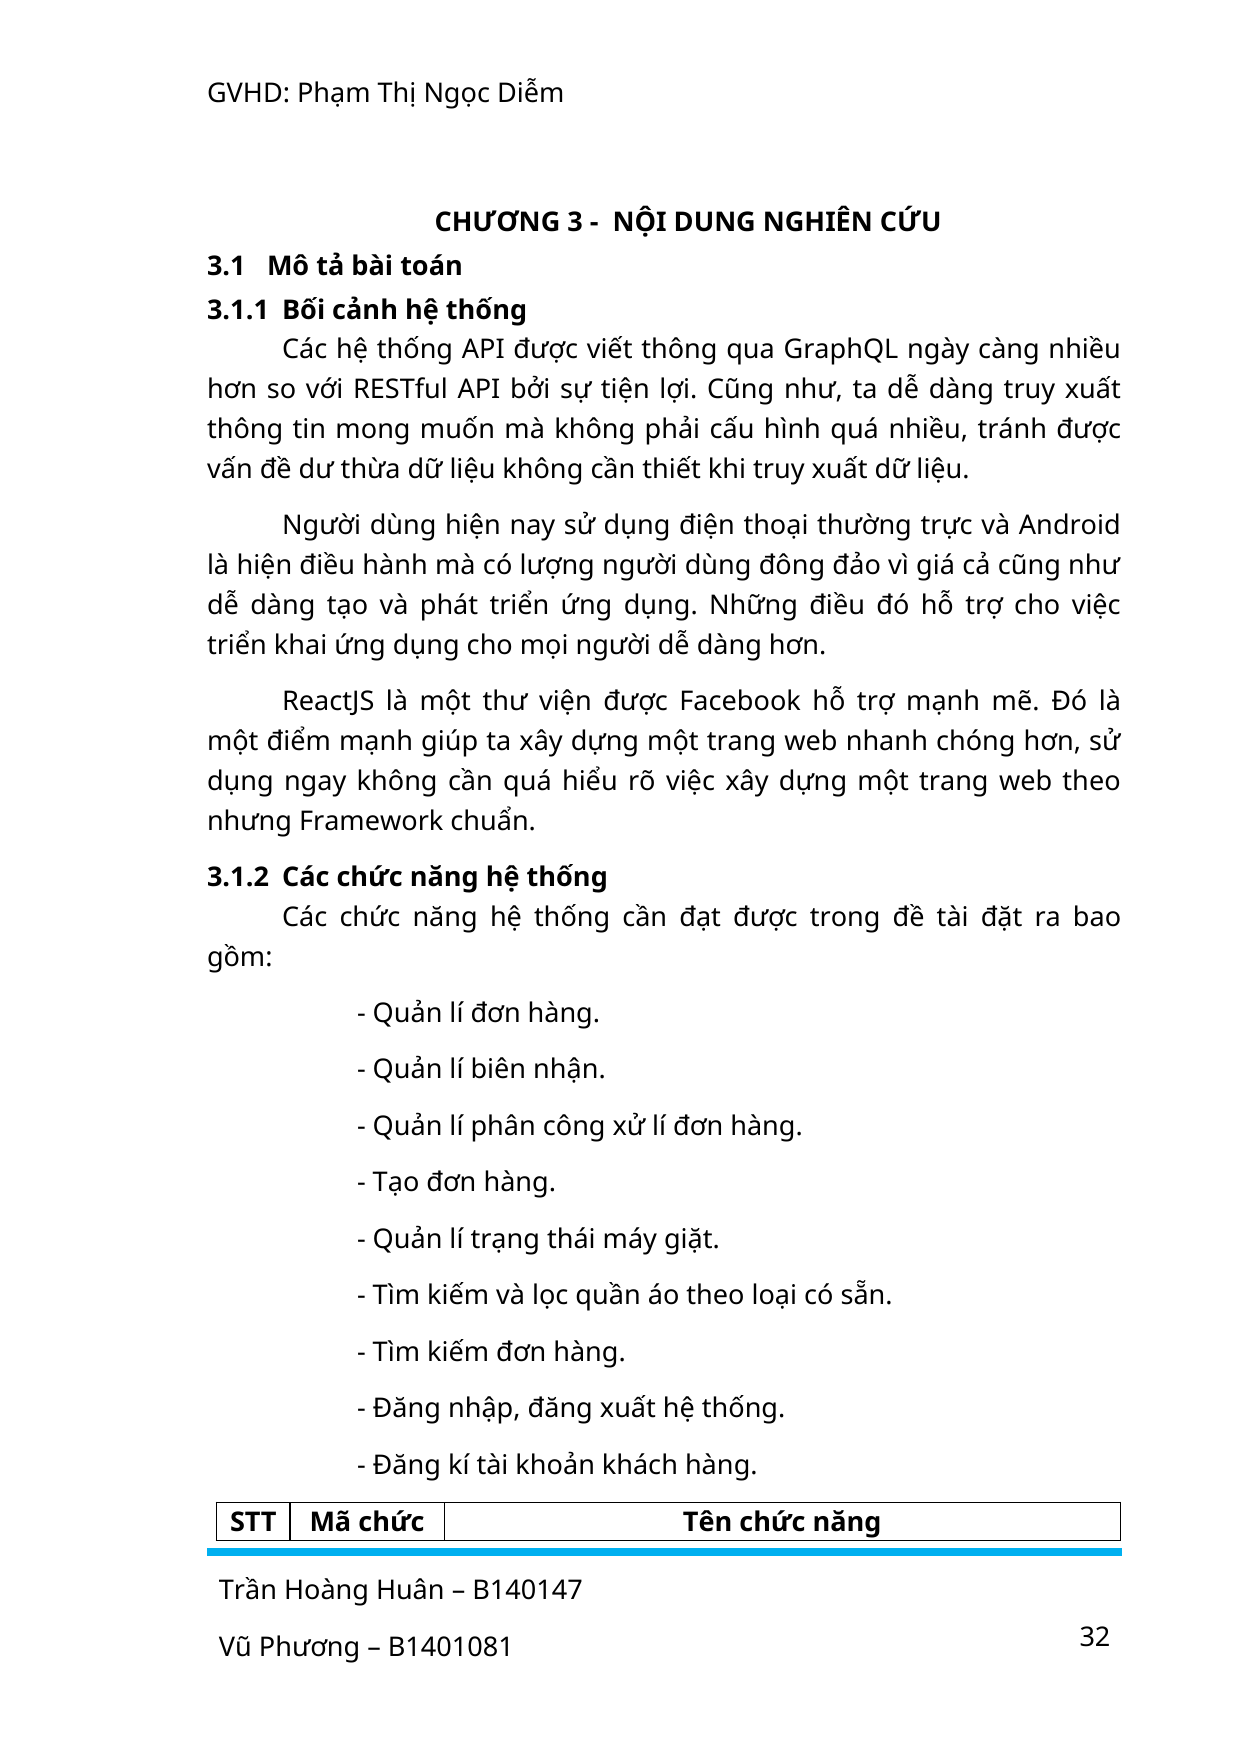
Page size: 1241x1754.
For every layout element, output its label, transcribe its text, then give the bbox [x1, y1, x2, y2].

text - Đăng nhập, đăng xuất hệ thống. [207, 1389, 1122, 1426]
text Các chức năng hệ thống cần đạt được trong đề tài đặt ra bao gồm: [207, 897, 1122, 974]
subtitle Bối cảnh hệ thống [207, 290, 1122, 327]
text - Quản lí phân công xử lí đơn hàng. [207, 1106, 1122, 1143]
text - Quản lí đơn hàng. [207, 993, 1122, 1030]
table_header Mã chức năng [291, 1503, 444, 1539]
text - Đăng kí tài khoản khách hàng. [207, 1445, 1122, 1482]
subtitle Mô tả bài toán [207, 246, 1122, 283]
subtitle NỘI DUNG NGHIÊN CỨU [254, 202, 1122, 239]
subtitle Các chức năng hệ thống [207, 857, 1122, 894]
text Người dùng hiện nay sử dụng điện thoại thường trực và Android là hiện điều hành mà có lượng người dùng đông đảo vì giá cả cũng như dễ dàng tạo và phát triển ứng dụng. Những điều đó hỗ trợ cho việc triển khai ứng dụng cho mọi người dễ dàng hơn. [207, 506, 1122, 662]
text ReactJS là một thư viện được Facebook hỗ trợ mạnh mẽ. Đó là một điểm mạnh giúp ta xây dựng một trang web nhanh chóng hơn, sử dụng ngay không cần quá hiểu rõ việc xây dựng một trang web theo nhưng Framework chuẩn. [207, 682, 1122, 838]
table_header STT [217, 1503, 289, 1539]
text - Tìm kiếm đơn hàng. [207, 1332, 1122, 1369]
text Các hệ thống API được viết thông qua GraphQL ngày càng nhiều hơn so với RESTful API bởi sự tiện lợi. Cũng như, ta dễ dàng truy xuất thông tin mong muốn mà không phải cấu hình quá nhiều, tránh được vấn đề dư thừa dữ liệu không cần thiết khi truy xuất dữ liệu. [207, 330, 1122, 486]
text - Tạo đơn hàng. [207, 1163, 1122, 1200]
text - Quản lí biên nhận. [207, 1050, 1122, 1087]
text - Tìm kiếm và lọc quần áo theo loại có sẵn. [207, 1276, 1122, 1313]
table_header Tên chức năng [445, 1503, 1120, 1539]
